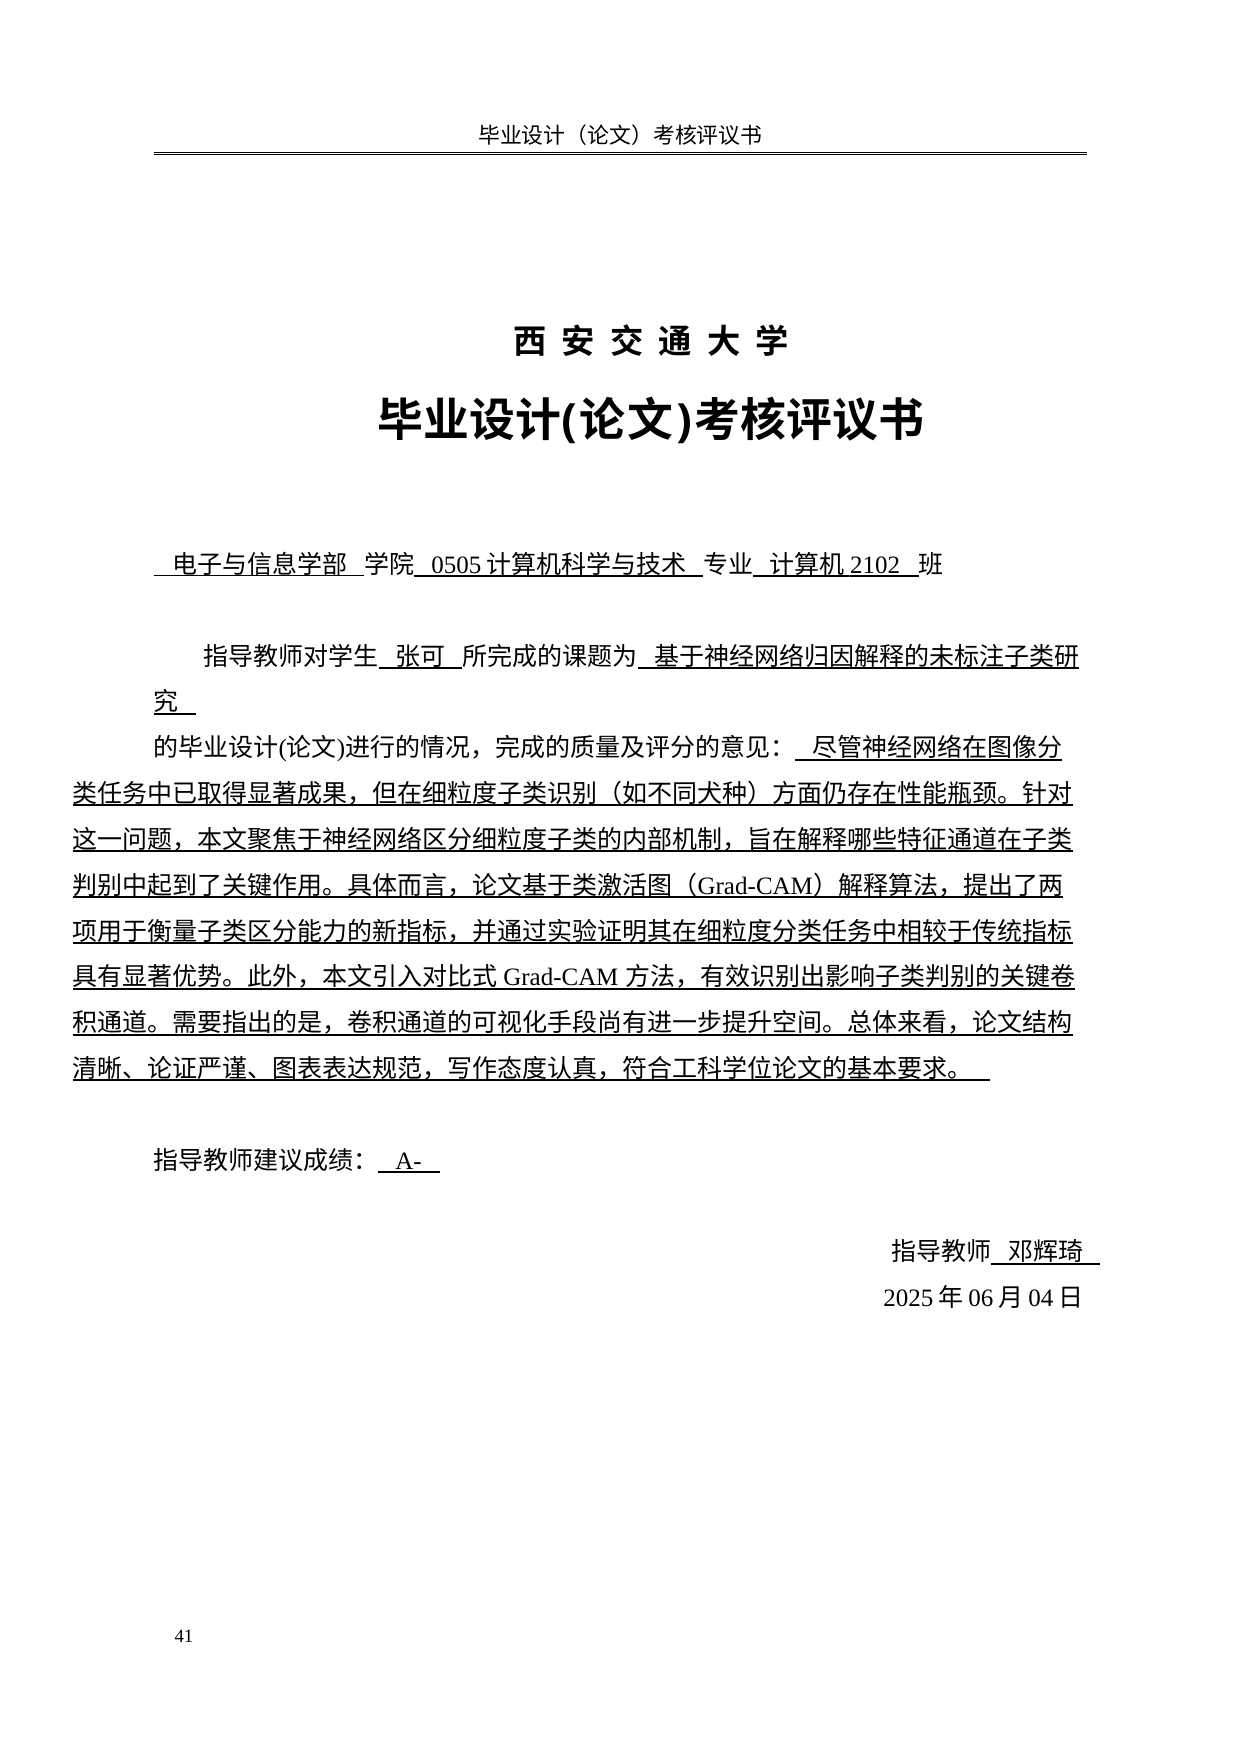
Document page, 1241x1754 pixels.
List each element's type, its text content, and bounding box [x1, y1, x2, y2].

text 的毕业设计(论文)进行的情况，完成的质量及评分的意见： 尽管神经网络在图像分类任务中已取得显著成果，但在细粒度子类识别（如不同犬种）方面仍存在性能瓶颈。针对这一问题，本文聚焦于神经网络区分细粒度子类的内部机制，旨在解释哪些特征通道在子类判别中起到了关键作用。具体而言，论文基于类激活图（Grad-CAM）解释算法，提出了两项用于衡量子类区分能力的新指标，并通过实验证明其在细粒度分类任务中相较于传统指标具有显著优势。此外，本文引入对比式 Grad-CAM 方法，有效识别出影响子类判别的关键卷积通道。需要指出的是，卷积通道的可视化手段尚有进一步提升空间。总体来看，论文结构清晰、论证严谨、图表表达规范，写作态度认真，符合工科学位论文的基本要求。 [72, 720, 1083, 1087]
text 毕业设计(论文)考核评议书 [149, 370, 1152, 453]
text 西 安 交 通 大 学 [150, 287, 1152, 370]
text 电子与信息学部 学院 0505计算机科学与技术 专业 计算机2102 班 [153, 537, 1083, 582]
text 2025年06月04日 [72, 1270, 1083, 1316]
text 指导教师建议成绩： A- [72, 1132, 1083, 1178]
text 指导教师对学生 张可 所完成的课题为 基于神经网络归因解释的未标注子类研究 [153, 628, 1083, 720]
text 指导教师 邓辉琦 [72, 1224, 1083, 1270]
